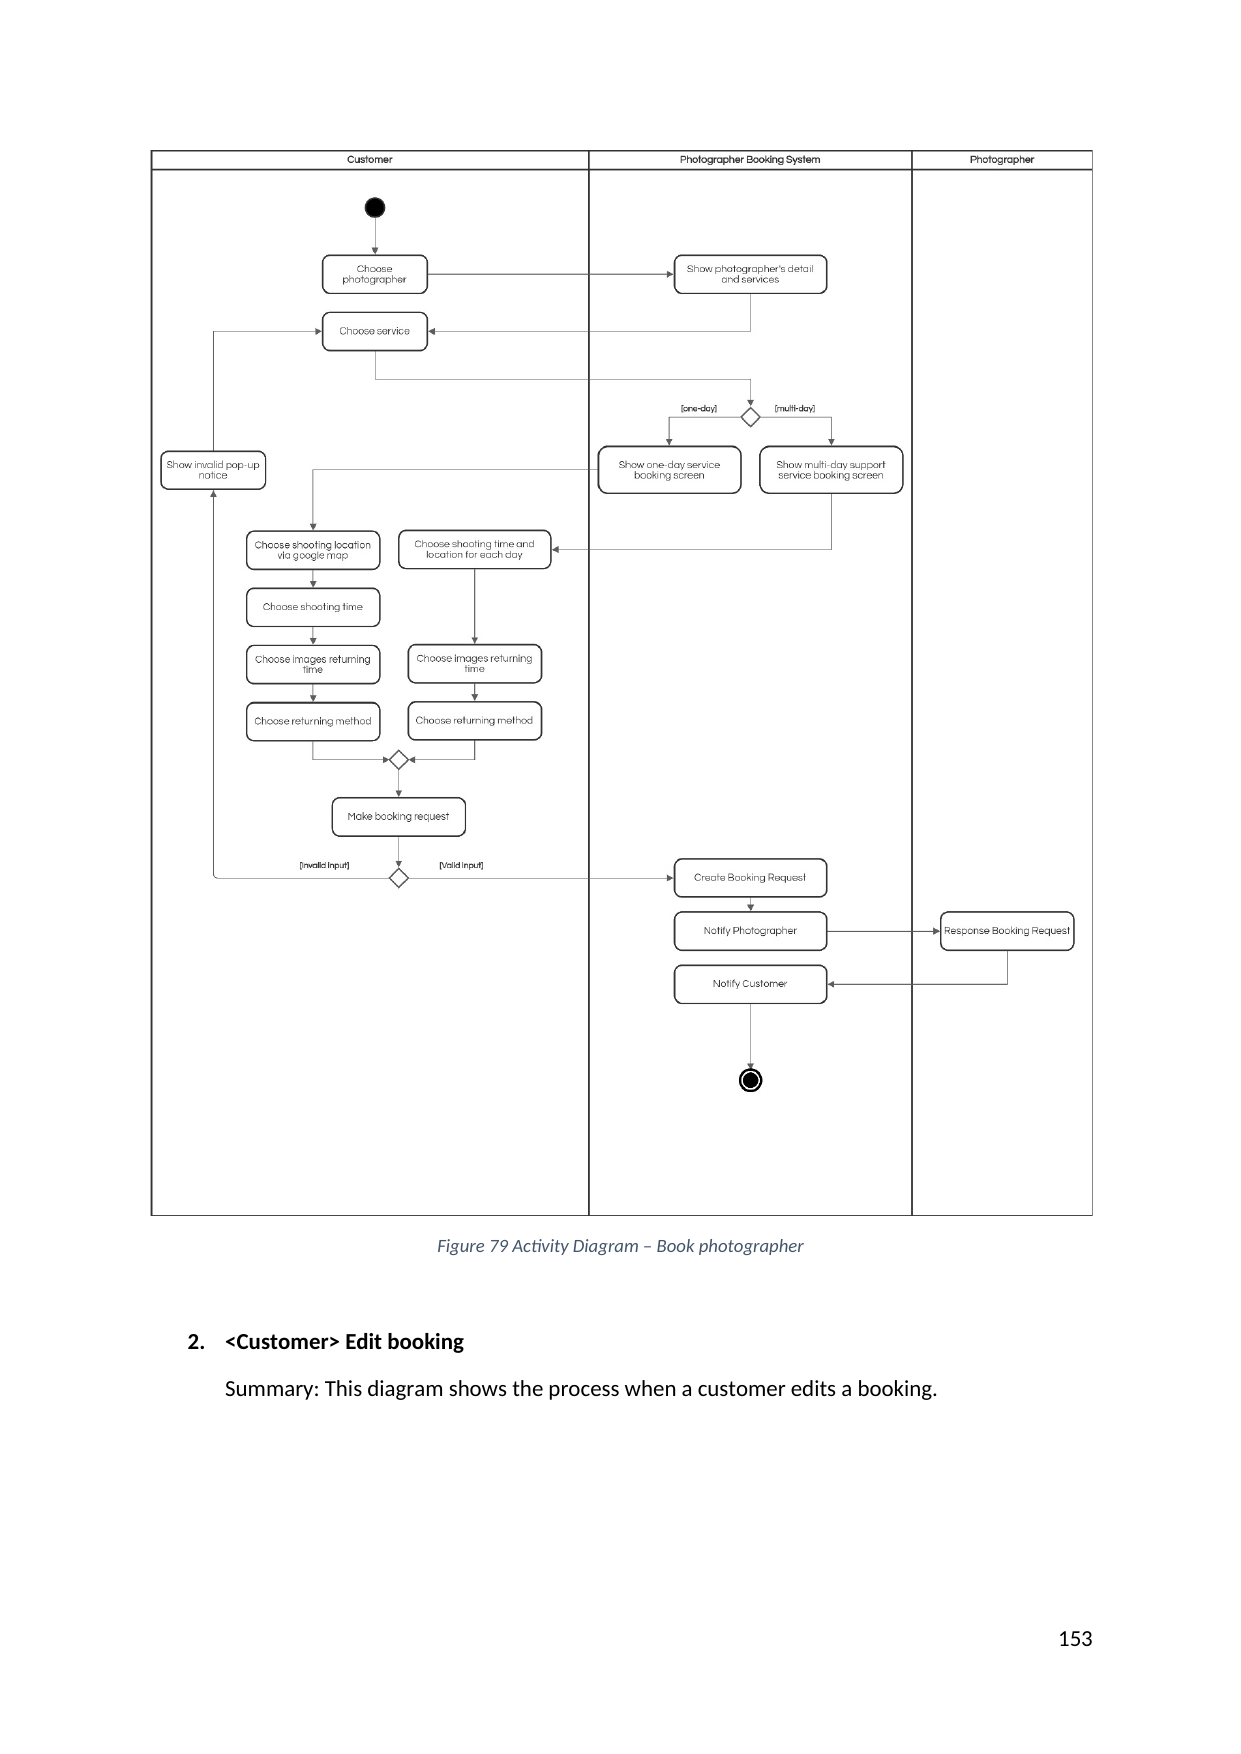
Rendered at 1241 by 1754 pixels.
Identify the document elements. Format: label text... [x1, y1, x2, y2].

list <Customer> Edit booking [187, 1327, 1093, 1355]
text Figure 79 Activity Diagram – Book photographer [150, 1234, 1093, 1257]
picture [150, 150, 1093, 1216]
text Summary: This diagram shows the process when a customer edits a booking. [225, 1374, 1093, 1402]
